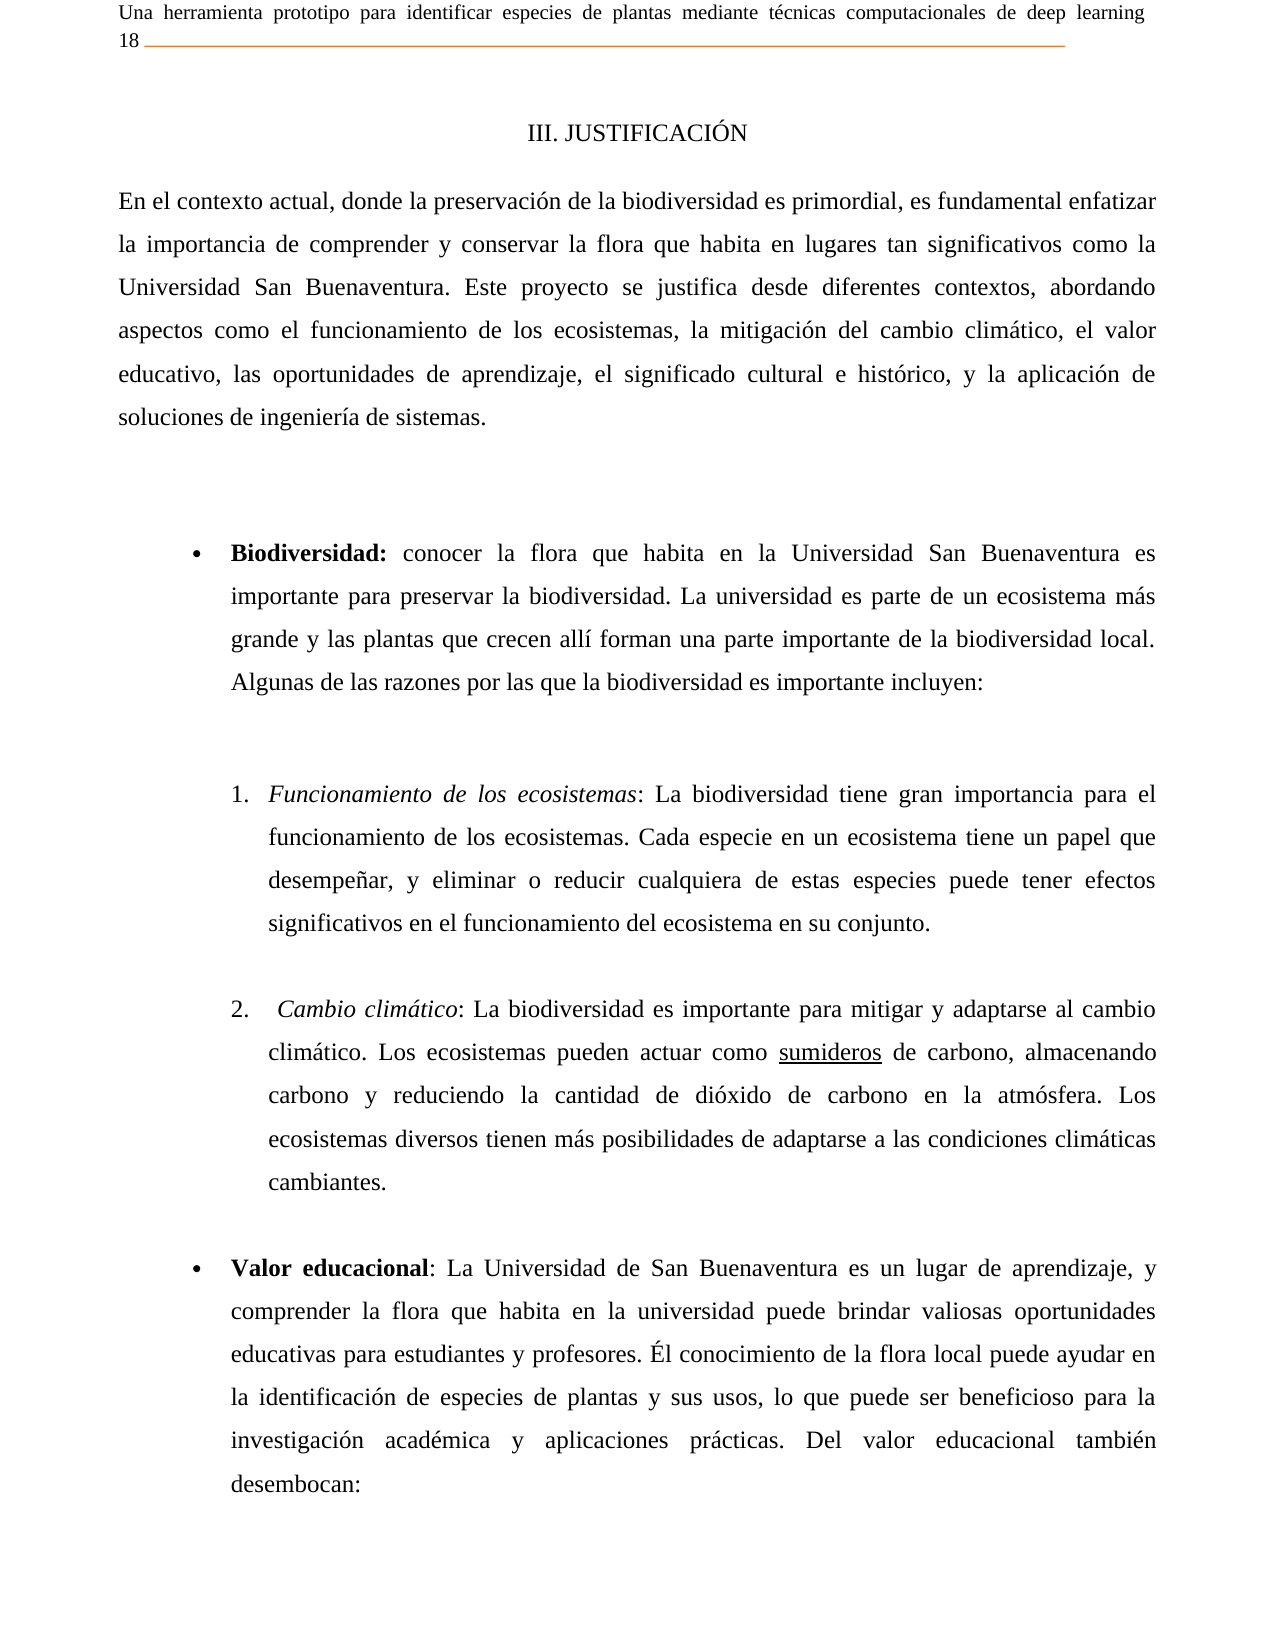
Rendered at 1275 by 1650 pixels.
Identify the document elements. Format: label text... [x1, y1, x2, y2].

list Valor educacional: La Universidad de San Buenaventura es un lugar de aprendizaje, y comprender la flora que habita en la universidad puede brindar valiosas oportunidades educativas para estudiantes y profesores. Él conocimiento de la flora local puede ayudar en la identificación de especies de plantas y sus usos, lo que puede ser beneficioso para la investigación académica y aplicaciones prácticas. Del valor educacional también desembocan: [193, 1253, 1157, 1497]
subtitle III. JUSTIFICACIÓN [118, 118, 1157, 147]
list Funcionamiento de los ecosistemas: La biodiversidad tiene gran importancia para el funcionamiento de los ecosistemas. Cada especie en un ecosistema tiene un papel que desempeñar, y eliminar o reducir cualquiera de estas especies puede tener efectos significativos en el funcionamiento del ecosistema en su conjunto. [231, 779, 1157, 937]
list Cambio climático: La biodiversidad es importante para mitigar y adaptarse al cambio climático. Los ecosistemas pueden actuar como sumideros de carbono, almacenando carbono y reduciendo la cantidad de dióxido de carbono en la atmósfera. Los ecosistemas diversos tienen más posibilidades de adaptarse a las condiciones climáticas cambiantes. [231, 994, 1157, 1196]
text En el contexto actual, donde la preservación de la biodiversidad es primordial, es fundamental enfatizar la importancia de comprender y conservar la flora que habita en lugares tan significativos como la Universidad San Buenaventura. Este proyecto se justifica desde diferentes contextos, abordando aspectos como el funcionamiento de los ecosistemas, la mitigación del cambio climático, el valor educativo, las oportunidades de aprendizaje, el significado cultural e histórico, y la aplicación de soluciones de ingeniería de sistemas. [118, 186, 1157, 431]
list Biodiversidad: conocer la flora que habita en la Universidad San Buenaventura es importante para preservar la biodiversidad. La universidad es parte de un ecosistema más grande y las plantas que crecen allí forman una parte importante de la biodiversidad local. Algunas de las razones por las que la biodiversidad es importante incluyen: [193, 538, 1157, 696]
